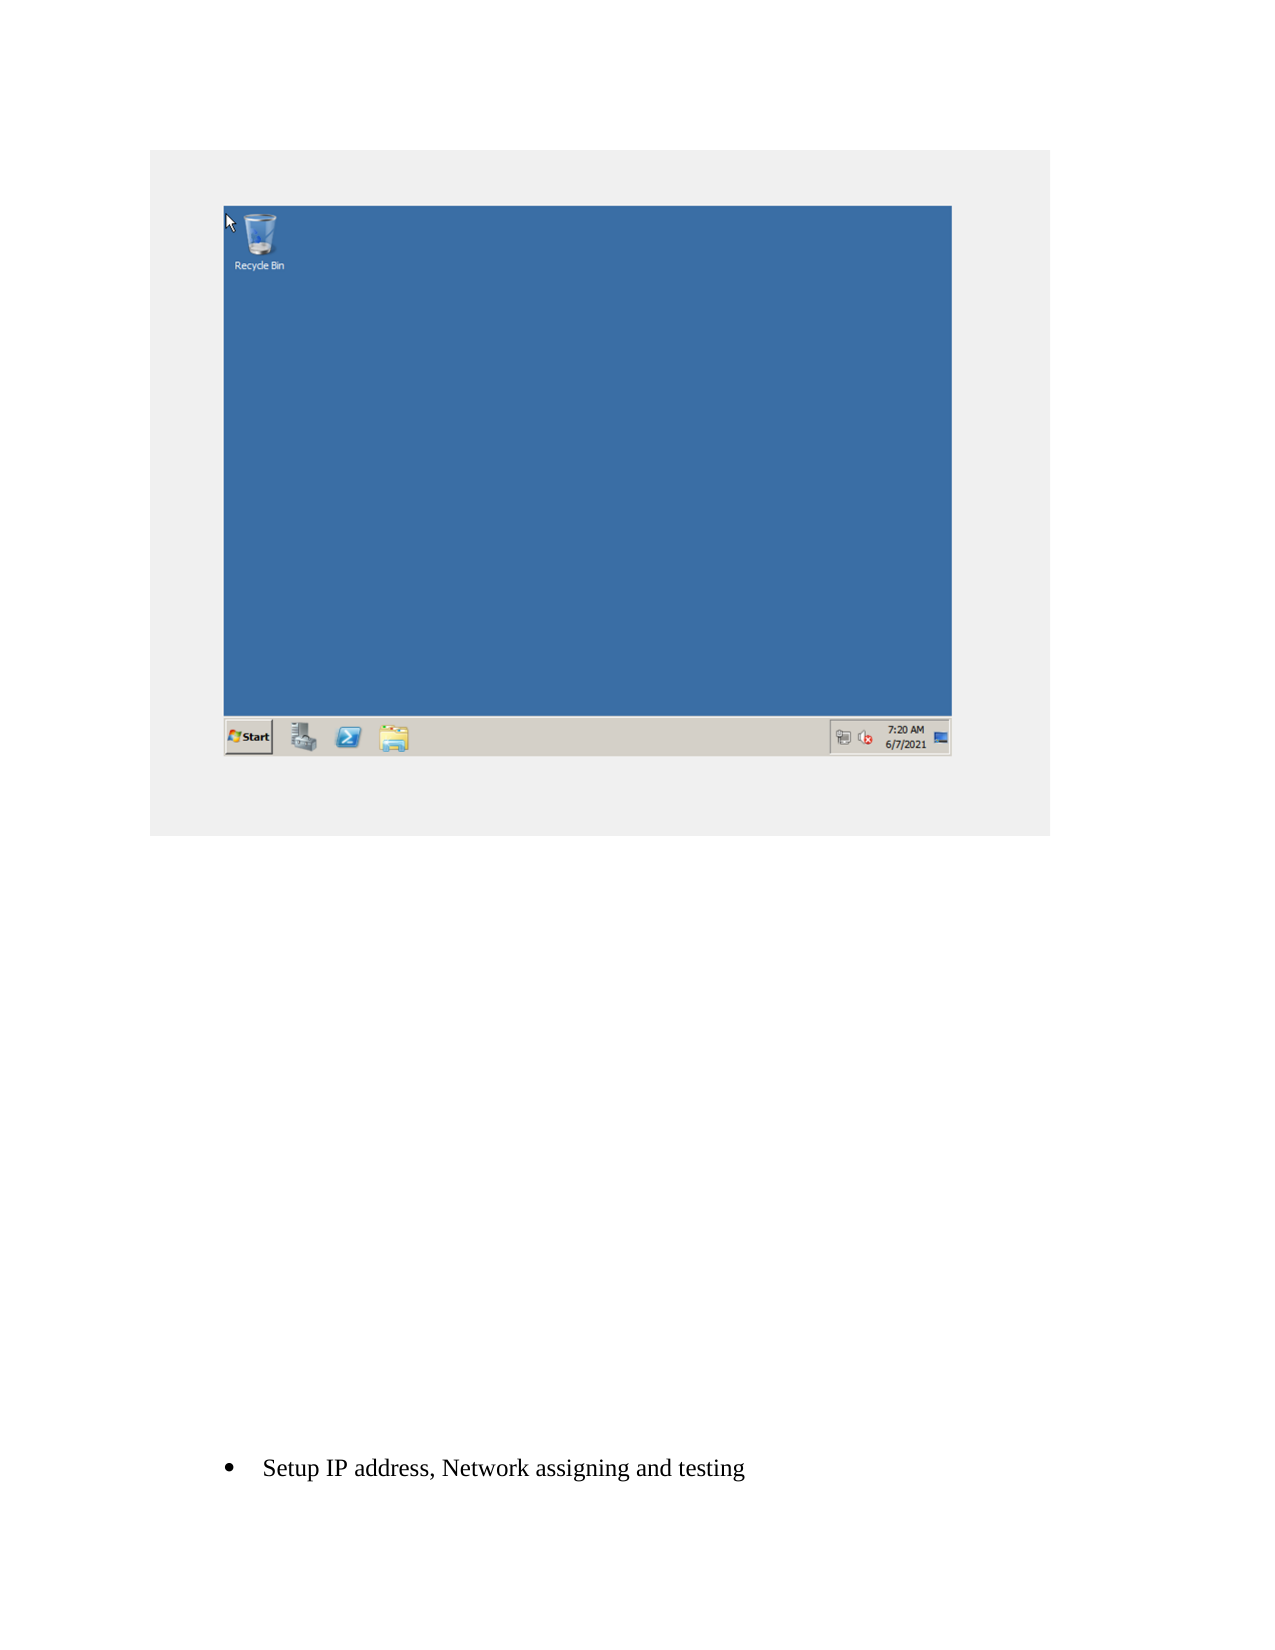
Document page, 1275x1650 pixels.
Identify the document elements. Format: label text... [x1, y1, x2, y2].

picture [150, 150, 1050, 836]
list Setup IP address, Network assigning and testing [225, 1453, 1125, 1482]
